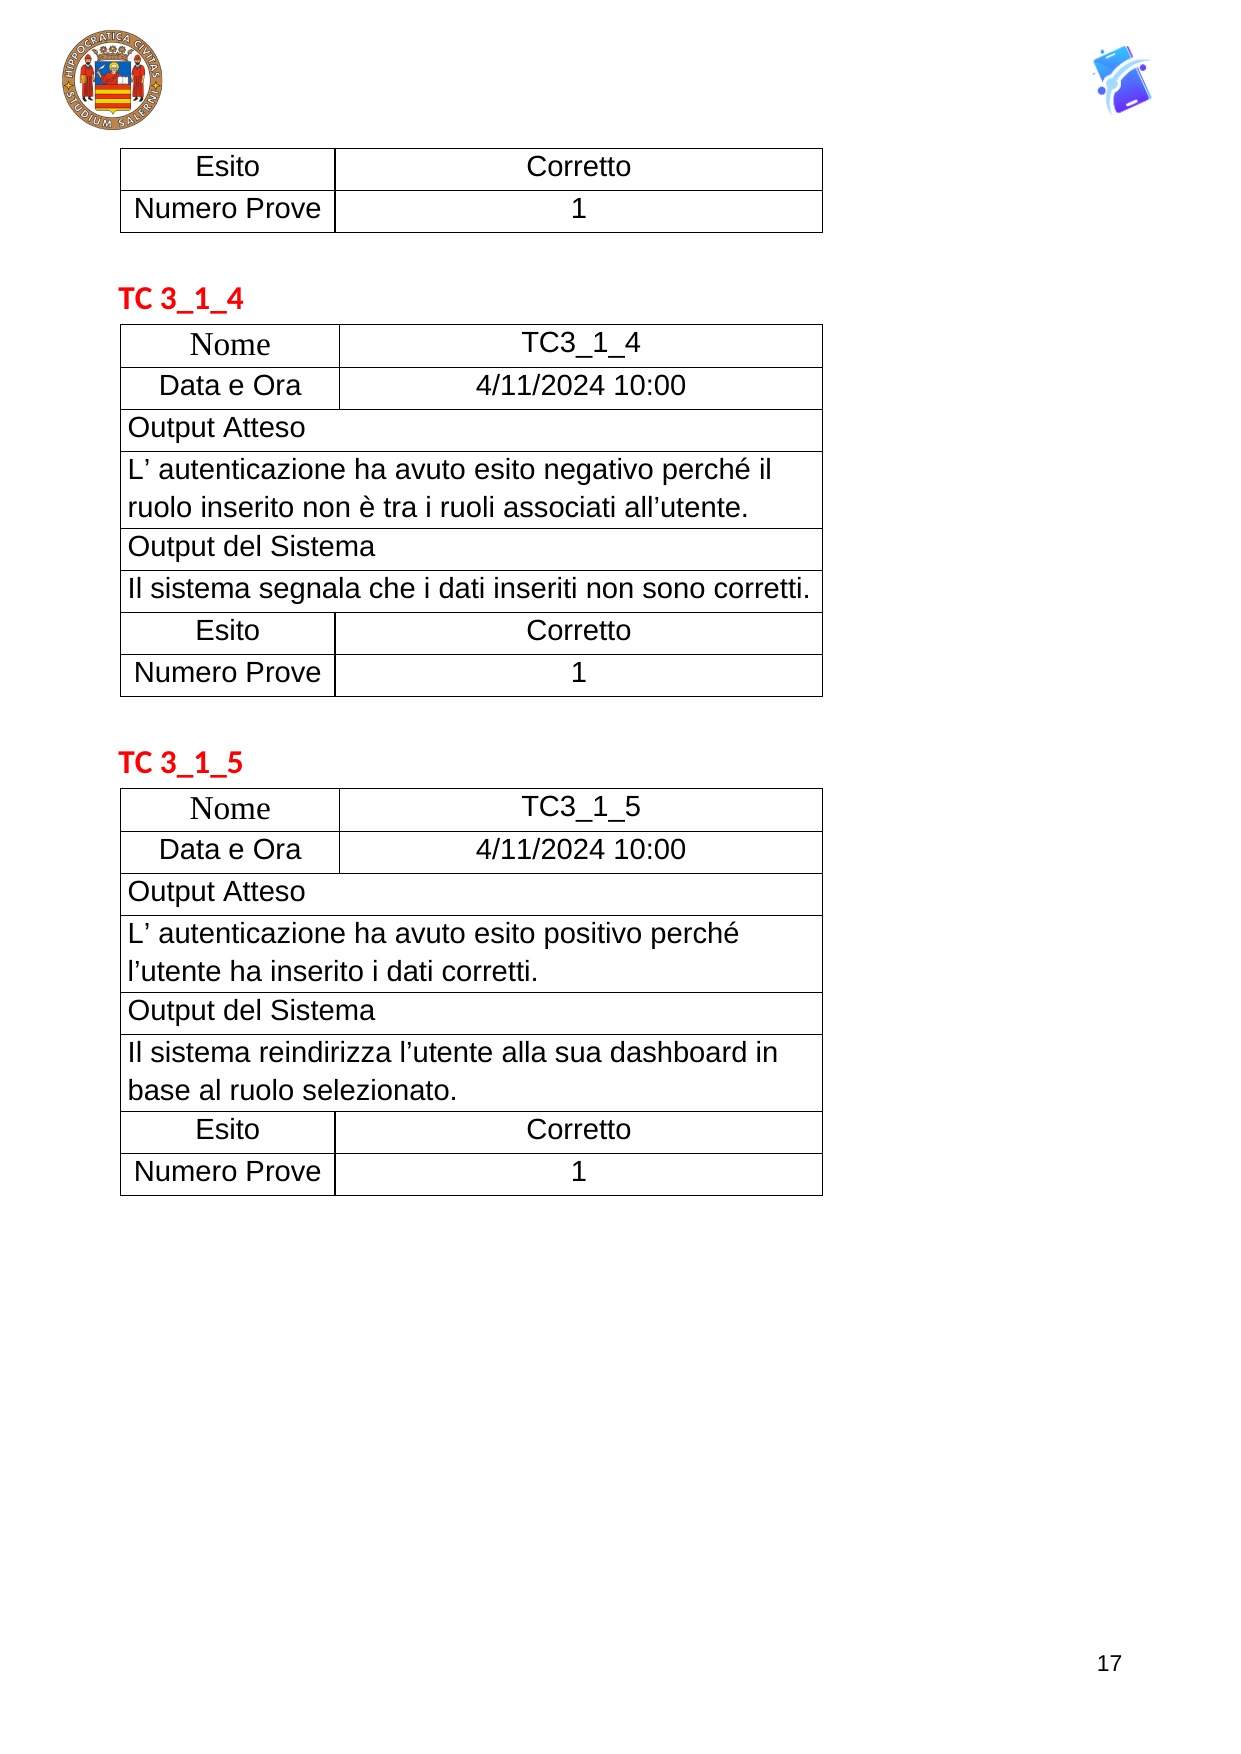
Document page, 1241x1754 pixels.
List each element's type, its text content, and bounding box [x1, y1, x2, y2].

table_cell Esito [121, 149, 334, 189]
table_header TC3_1_4 [340, 325, 822, 367]
text TC 3_1_4 [118, 277, 1122, 317]
table_cell Output del Sistema [121, 529, 822, 570]
table_cell Data e Ora [121, 832, 339, 873]
table_cell Corretto [336, 1112, 822, 1153]
table_cell Il sistema reindirizza l’utente alla sua dashboard in base al ruolo selezionato. [121, 1035, 822, 1111]
table_cell Corretto [336, 149, 822, 189]
table_cell Output Atteso [121, 410, 822, 451]
table_cell 1 [336, 1154, 822, 1195]
table_cell Esito [121, 1112, 334, 1153]
table_cell Output del Sistema [121, 993, 822, 1034]
picture [61, 29, 163, 131]
table_cell Esito [121, 613, 334, 654]
table_cell 1 [336, 655, 822, 696]
table_cell Numero Prove [121, 191, 334, 232]
table_header Nome [121, 789, 339, 831]
table_cell 1 [336, 191, 822, 232]
table_cell L’ autenticazione ha avuto esito negativo perché il ruolo inserito non è tra i ruoli associati all’utente. [121, 452, 822, 528]
table_cell Data e Ora [121, 368, 339, 409]
table_cell 4/11/2024 10:00 [340, 368, 822, 409]
table_cell Output Atteso [121, 874, 822, 915]
table_cell 4/11/2024 10:00 [340, 832, 822, 873]
table_header TC3_1_5 [340, 789, 822, 831]
table_cell Numero Prove [121, 655, 334, 696]
table_header Nome [121, 325, 339, 367]
table_cell L’ autenticazione ha avuto esito positivo perché l’utente ha inserito i dati corretti. [121, 916, 822, 992]
table_cell Numero Prove [121, 1154, 334, 1195]
picture [1066, 25, 1178, 147]
table_cell Il sistema segnala che i dati inseriti non sono corretti. [121, 571, 822, 612]
text TC 3_1_5 [118, 741, 1122, 782]
table_cell Corretto [336, 613, 822, 654]
